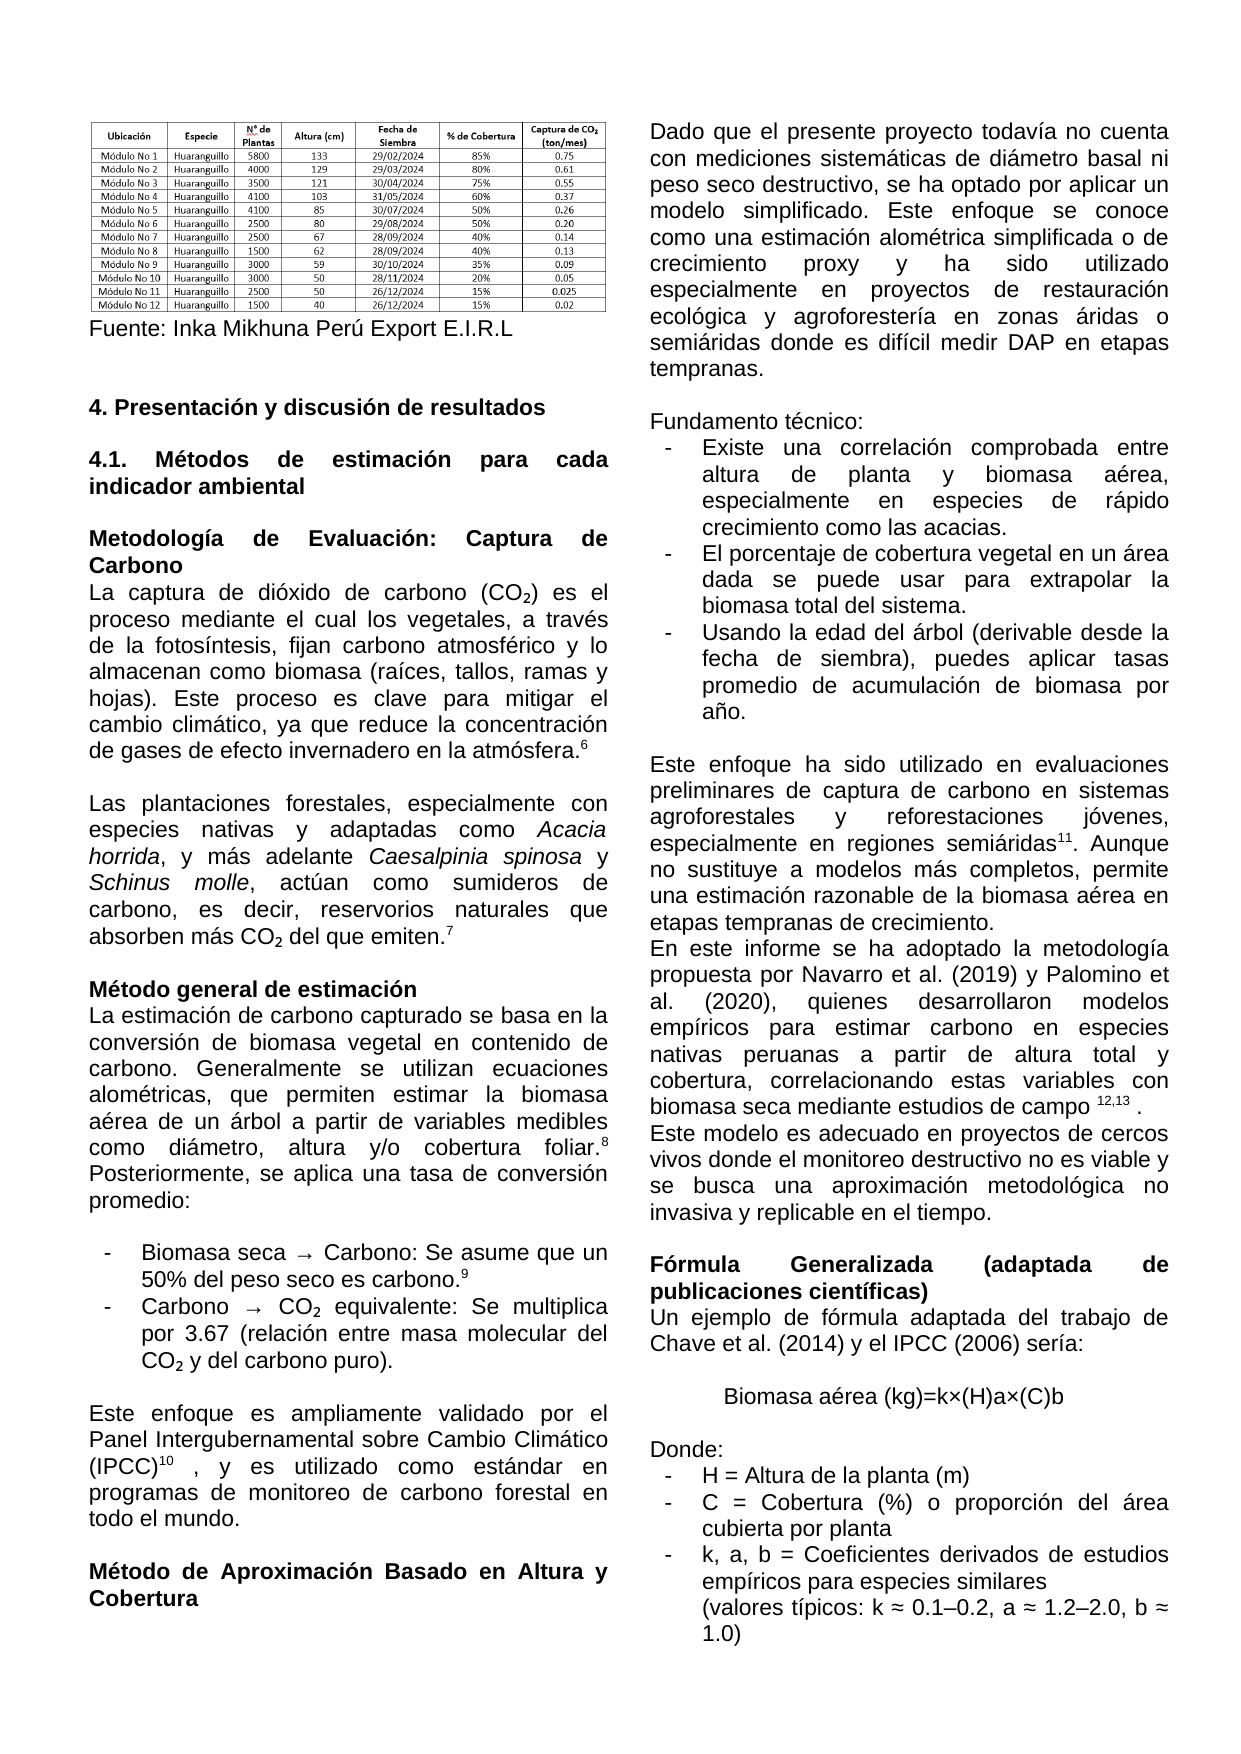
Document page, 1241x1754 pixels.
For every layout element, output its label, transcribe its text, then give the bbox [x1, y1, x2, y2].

text Dado que el presente proyecto todavía no cuenta con mediciones sistemáticas de diámetro basal ni peso seco destructivo, se ha optado por aplicar un modelo simplificado. Este enfoque se conoce como una estimación alométrica simplificada o de crecimiento proxy y ha sido utilizado especialmente en proyectos de restauración ecológica y agroforestería en zonas áridas o semiáridas donde es difícil medir DAP en etapas tempranas. [649, 118, 1169, 382]
list Usando la edad del árbol (derivable desde la fecha de siembra), puedes aplicar tasas promedio de acumulación de biomasa por año. [664, 619, 1169, 724]
text Método general de estimación [89, 976, 608, 1002]
text La captura de dióxido de carbono (CO₂) es el proceso mediante el cual los vegetales, a través de la fotosíntesis, fijan carbono atmosférico y lo almacenan como biomasa (raíces, tallos, ramas y hojas). Este proceso es clave para mitigar el cambio climático, ya que reduce la concentración de gases de efecto invernadero en la atmósfera.6 [89, 578, 608, 764]
text Biomasa aérea (kg)=k×(H)a×(C)b [723, 1383, 1169, 1409]
text Un ejemplo de fórmula adaptada del trabajo de Chave et al. (2014) y el IPCC (2006) sería: [649, 1304, 1169, 1357]
text Método de Aproximación Basado en Altura y Cobertura [89, 1558, 608, 1611]
list C = Cobertura (%) o proporción del área cubierta por planta [664, 1488, 1169, 1541]
list (valores típicos: k ≈ 0.1–0.2, a ≈ 1.2–2.0, b ≈ 1.0) [702, 1594, 1169, 1647]
text La estimación de carbono capturado se basa en la conversión de biomasa vegetal en contenido de carbono. Generalmente se utilizan ecuaciones alométricas, que permiten estimar la biomasa aérea de un árbol a partir de variables medibles como diámetro, altura y/o cobertura foliar.8 Posteriormente, se aplica una tasa de conversión promedio: [89, 1002, 608, 1213]
list Biomasa seca → Carbono: Se asume que un 50% del peso seco es carbono.9 [103, 1239, 608, 1292]
text Fuente: Inka Mikhuna Perú Export E.I.R.L [89, 315, 608, 341]
text Este modelo es adecuado en proyectos de cercos vivos donde el monitoreo destructivo no es viable y se busca una aproximación metodológica no invasiva y replicable en el tiempo. [649, 1119, 1169, 1225]
text En este informe se ha adoptado la metodología propuesta por Navarro et al. (2019) y Palomino et al. (2020), quienes desarrollaron modelos empíricos para estimar carbono en especies nativas peruanas a partir de altura total y cobertura, correlacionando estas variables con biomasa seca mediante estudios de campo 12,13 . [649, 935, 1169, 1119]
text Este enfoque es ampliamente validado por el Panel Intergubernamental sobre Cambio Climático (IPCC)10 , y es utilizado como estándar en programas de monitoreo de carbono forestal en todo el mundo. [89, 1400, 608, 1532]
text Fórmula Generalizada (adaptada de publicaciones científicas) [649, 1251, 1169, 1304]
list k, a, b = Coeficientes derivados de estudios empíricos para especies similares [664, 1541, 1169, 1594]
text Metodología de Evaluación: Captura de Carbono [89, 525, 608, 578]
text Las plantaciones forestales, especialmente con especies nativas y adaptadas como Acacia horrida, y más adelante Caesalpinia spinosa y Schinus molle, actúan como sumideros de carbono, es decir, reservorios naturales que absorben más CO₂ del que emiten.7 [89, 790, 608, 949]
picture [88, 118, 608, 315]
text Este enfoque ha sido utilizado en evaluaciones preliminares de captura de carbono en sistemas agroforestales y reforestaciones jóvenes, especialmente en regiones semiáridas11. Aunque no sustituye a modelos más completos, permite una estimación razonable de la biomasa aérea en etapas tempranas de crecimiento. [649, 751, 1169, 935]
text 4.1. Métodos de estimación para cada indicador ambiental [89, 446, 608, 499]
list El porcentaje de cobertura vegetal en un área dada se puede usar para extrapolar la biomasa total del sistema. [664, 540, 1169, 619]
text Donde: [649, 1436, 1169, 1462]
text Fundamento técnico: [649, 408, 1169, 434]
list H = Altura de la planta (m) [664, 1462, 1169, 1488]
text 4. Presentación y discusión de resultados [89, 393, 608, 420]
list Carbono → CO₂ equivalente: Se multiplica por 3.67 (relación entre masa molecular del CO₂ y del carbono puro). [103, 1292, 608, 1374]
list Existe una correlación comprobada entre altura de planta y biomasa aérea, especialmente en especies de rápido crecimiento como las acacias. [664, 434, 1169, 540]
